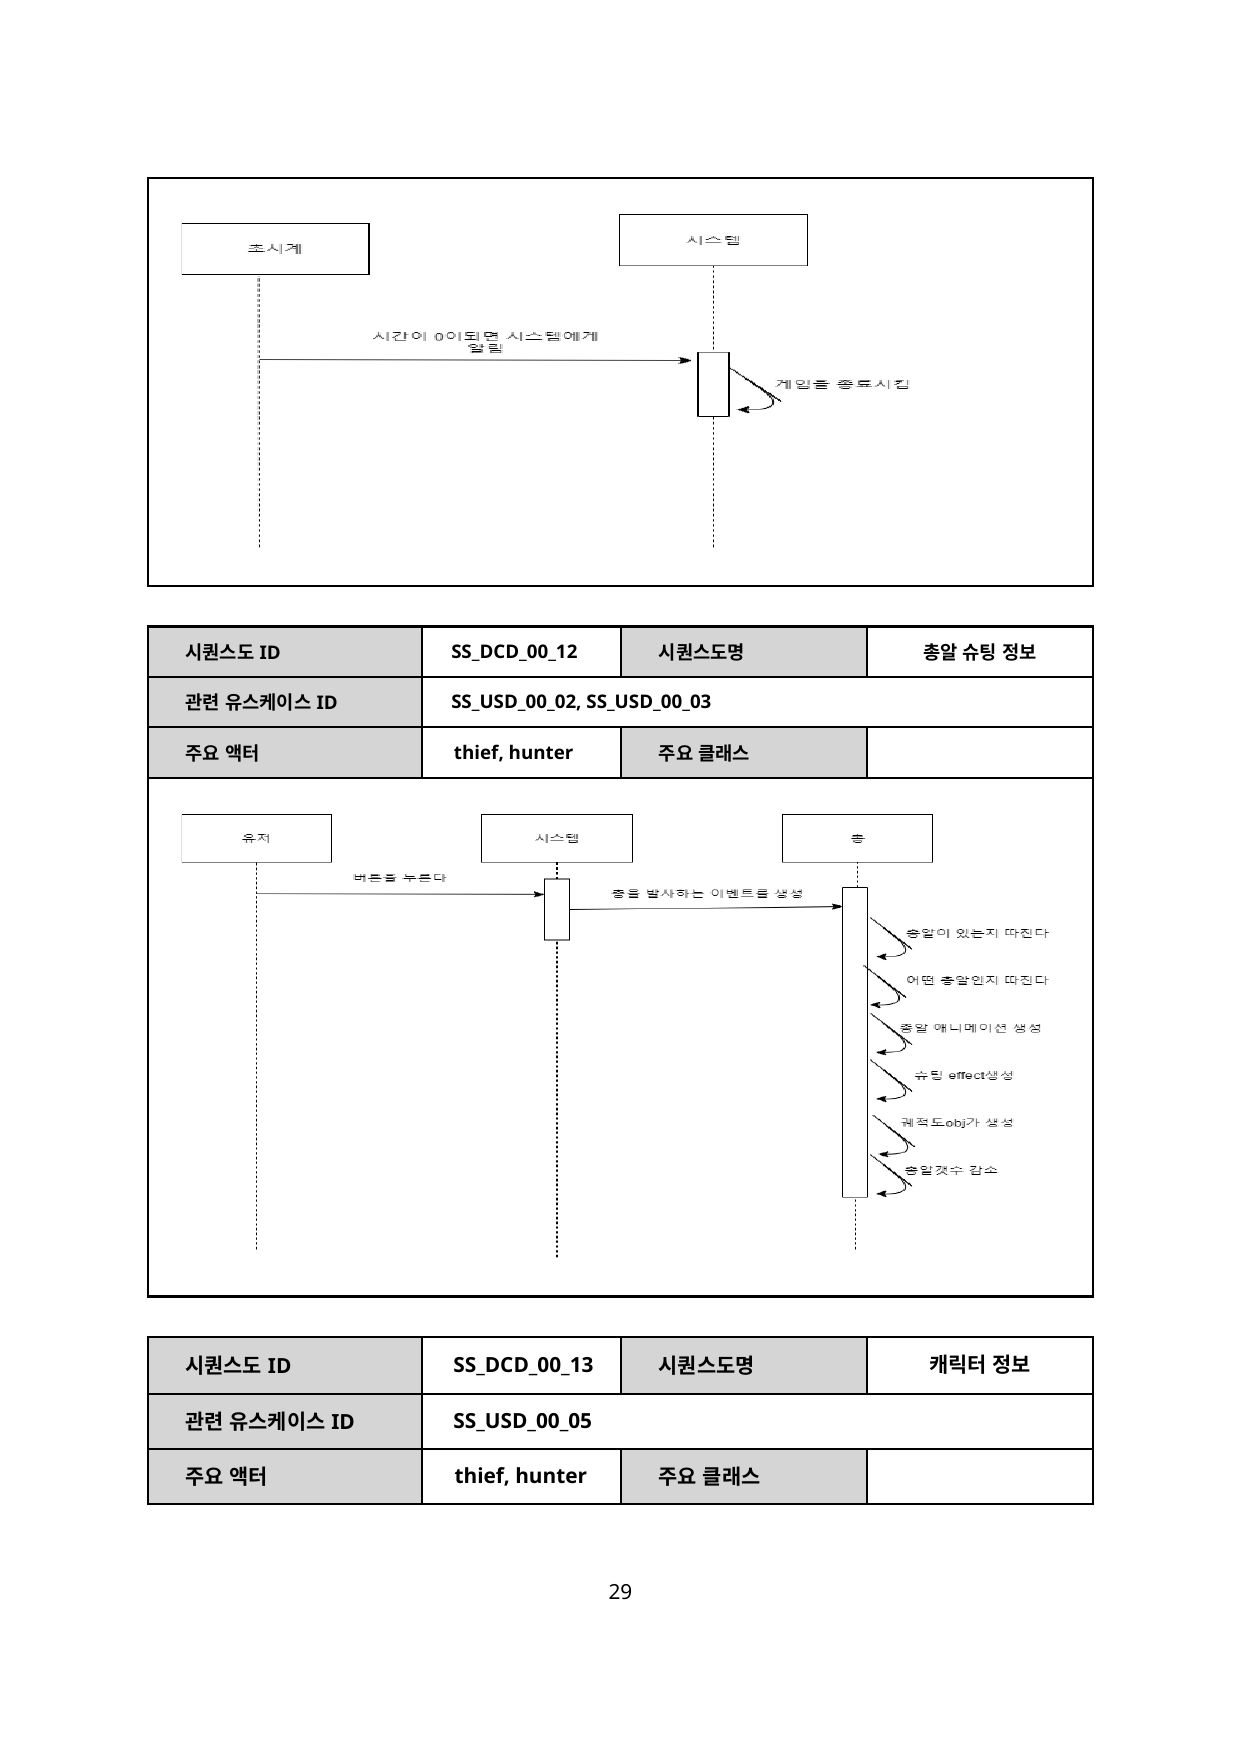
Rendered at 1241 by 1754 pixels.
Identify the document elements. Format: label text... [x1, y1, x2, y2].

table_cell [868, 1450, 1092, 1503]
picture [181, 814, 1053, 1258]
table_header 시퀀스도명 [622, 628, 866, 676]
picture [181, 214, 915, 548]
table_cell 관련 유스케이스 ID [149, 678, 421, 726]
table_header 캐릭터 정보 [868, 1338, 1092, 1393]
table_cell [149, 779, 1092, 1295]
table_cell [868, 728, 1092, 777]
table_header SS_DCD_00_13 [423, 1338, 620, 1393]
table_cell 주요 액터 [149, 1450, 421, 1503]
table_header 시퀀스도 ID [149, 1338, 421, 1393]
table_cell thief, hunter [423, 1450, 620, 1503]
table_cell thief, hunter [423, 728, 620, 777]
table_header 총알 슈팅 정보 [868, 628, 1092, 676]
table_cell [149, 179, 1092, 584]
table_cell SS_USD_00_05 [423, 1395, 1092, 1448]
table_cell SS_USD_00_02, SS_USD_00_03 [423, 678, 1092, 726]
table_header 시퀀스도 ID [149, 628, 421, 676]
table_header SS_DCD_00_12 [423, 628, 620, 676]
table_cell 주요 클래스 [622, 1450, 866, 1503]
table_cell 주요 클래스 [622, 728, 866, 777]
table_cell 관련 유스케이스 ID [149, 1395, 421, 1448]
table_cell 주요 액터 [149, 728, 421, 777]
table_header 시퀀스도명 [622, 1338, 866, 1393]
